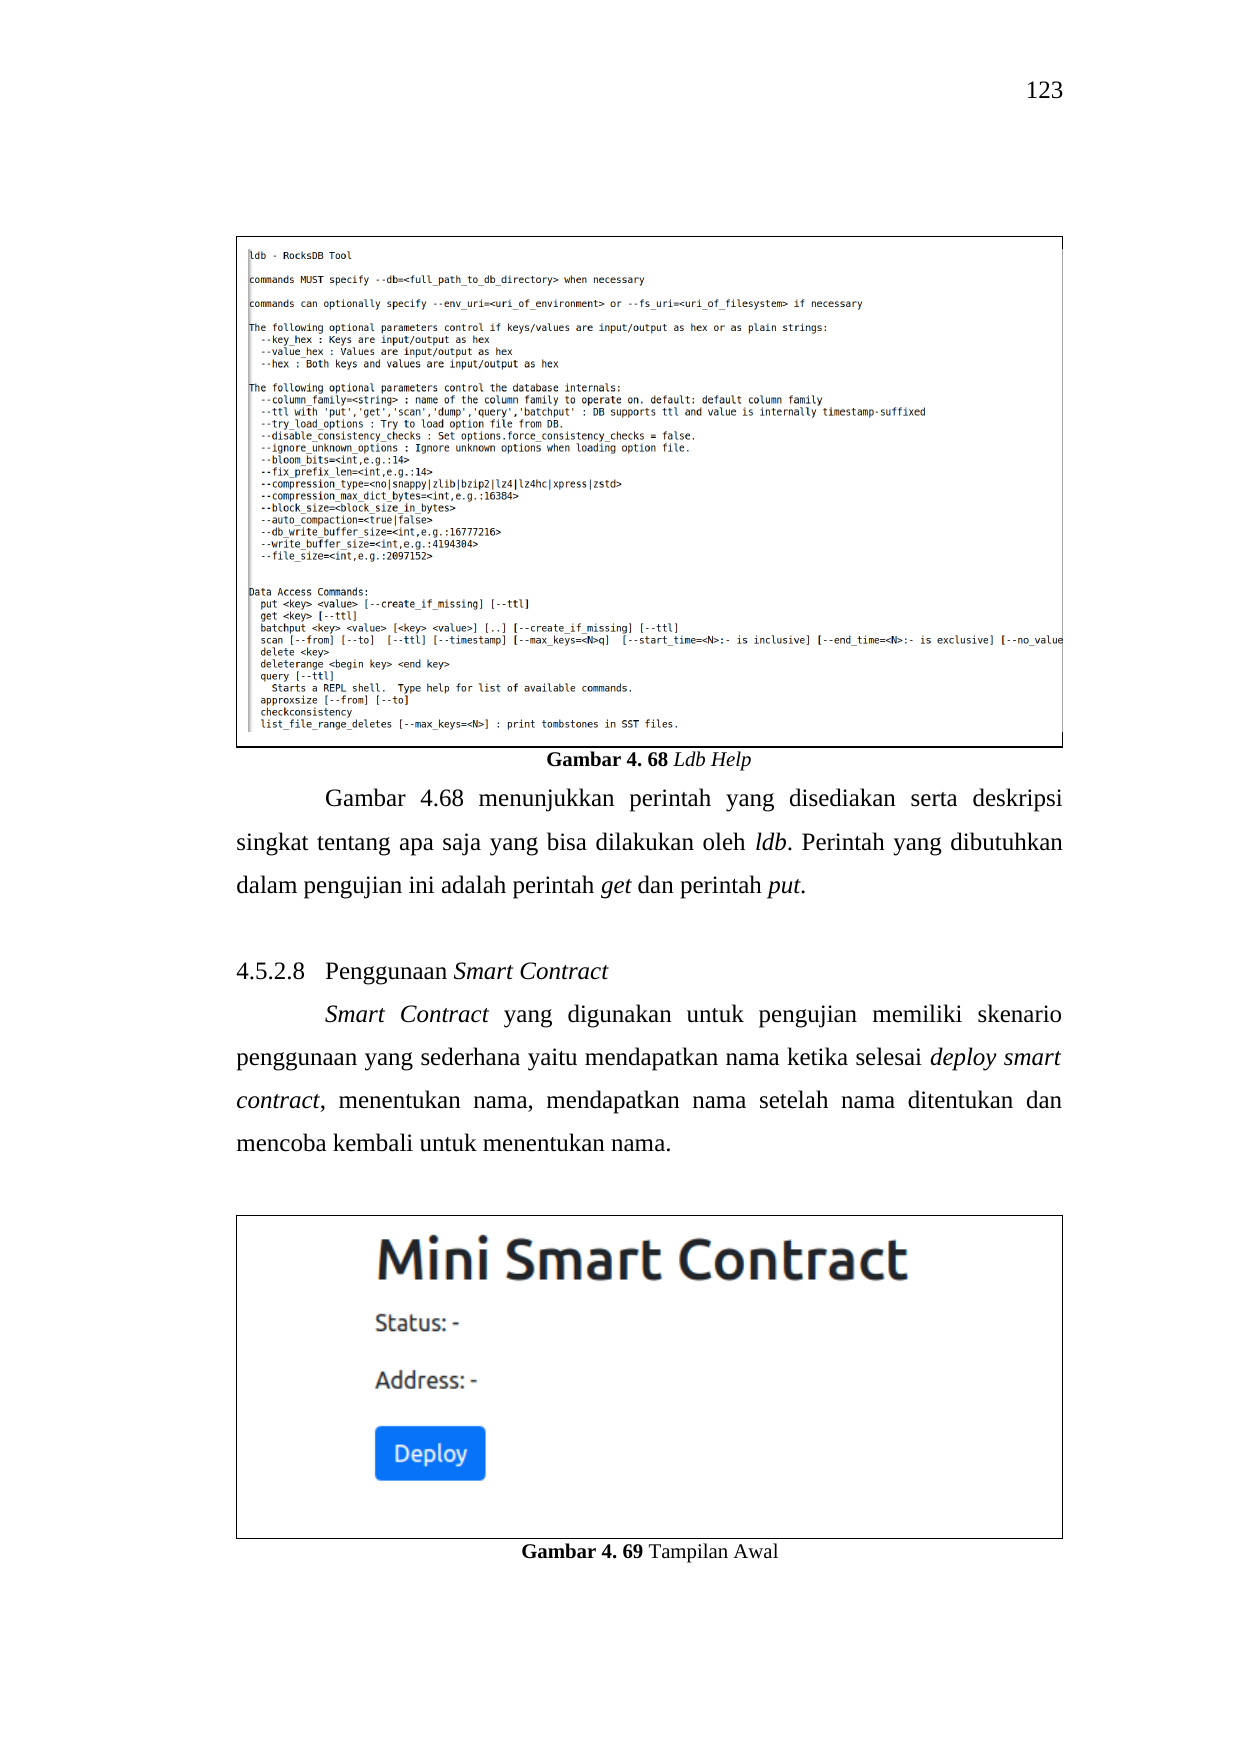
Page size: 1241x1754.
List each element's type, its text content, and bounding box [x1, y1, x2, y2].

list Smart Contract yang digunakan untuk pengujian memiliki skenario penggunaan yang sederhana yaitu mendapatkan nama ketika selesai deploy smart contract, menentukan nama, mendapatkan nama setelah nama ditentukan dan mencoba kembali untuk menentukan nama. [236, 999, 1063, 1157]
table_header [237, 1216, 1062, 1538]
table_header [237, 237, 1062, 746]
picture [338, 1228, 962, 1524]
text Gambar 4.68 menunjukkan perintah yang disediakan serta deskripsi singkat tentang apa saja yang bisa dilakukan oleh ldb. Perintah yang dibutuhkan dalam pengujian ini adalah perintah get dan perintah put. [236, 783, 1063, 898]
picture [248, 249, 1063, 732]
text Gambar 4. 69 Tampilan Awal [236, 1539, 1063, 1563]
list Penggunaan Smart Contract [236, 956, 1063, 985]
text Gambar 4. 68 Ldb Help [236, 748, 1063, 771]
